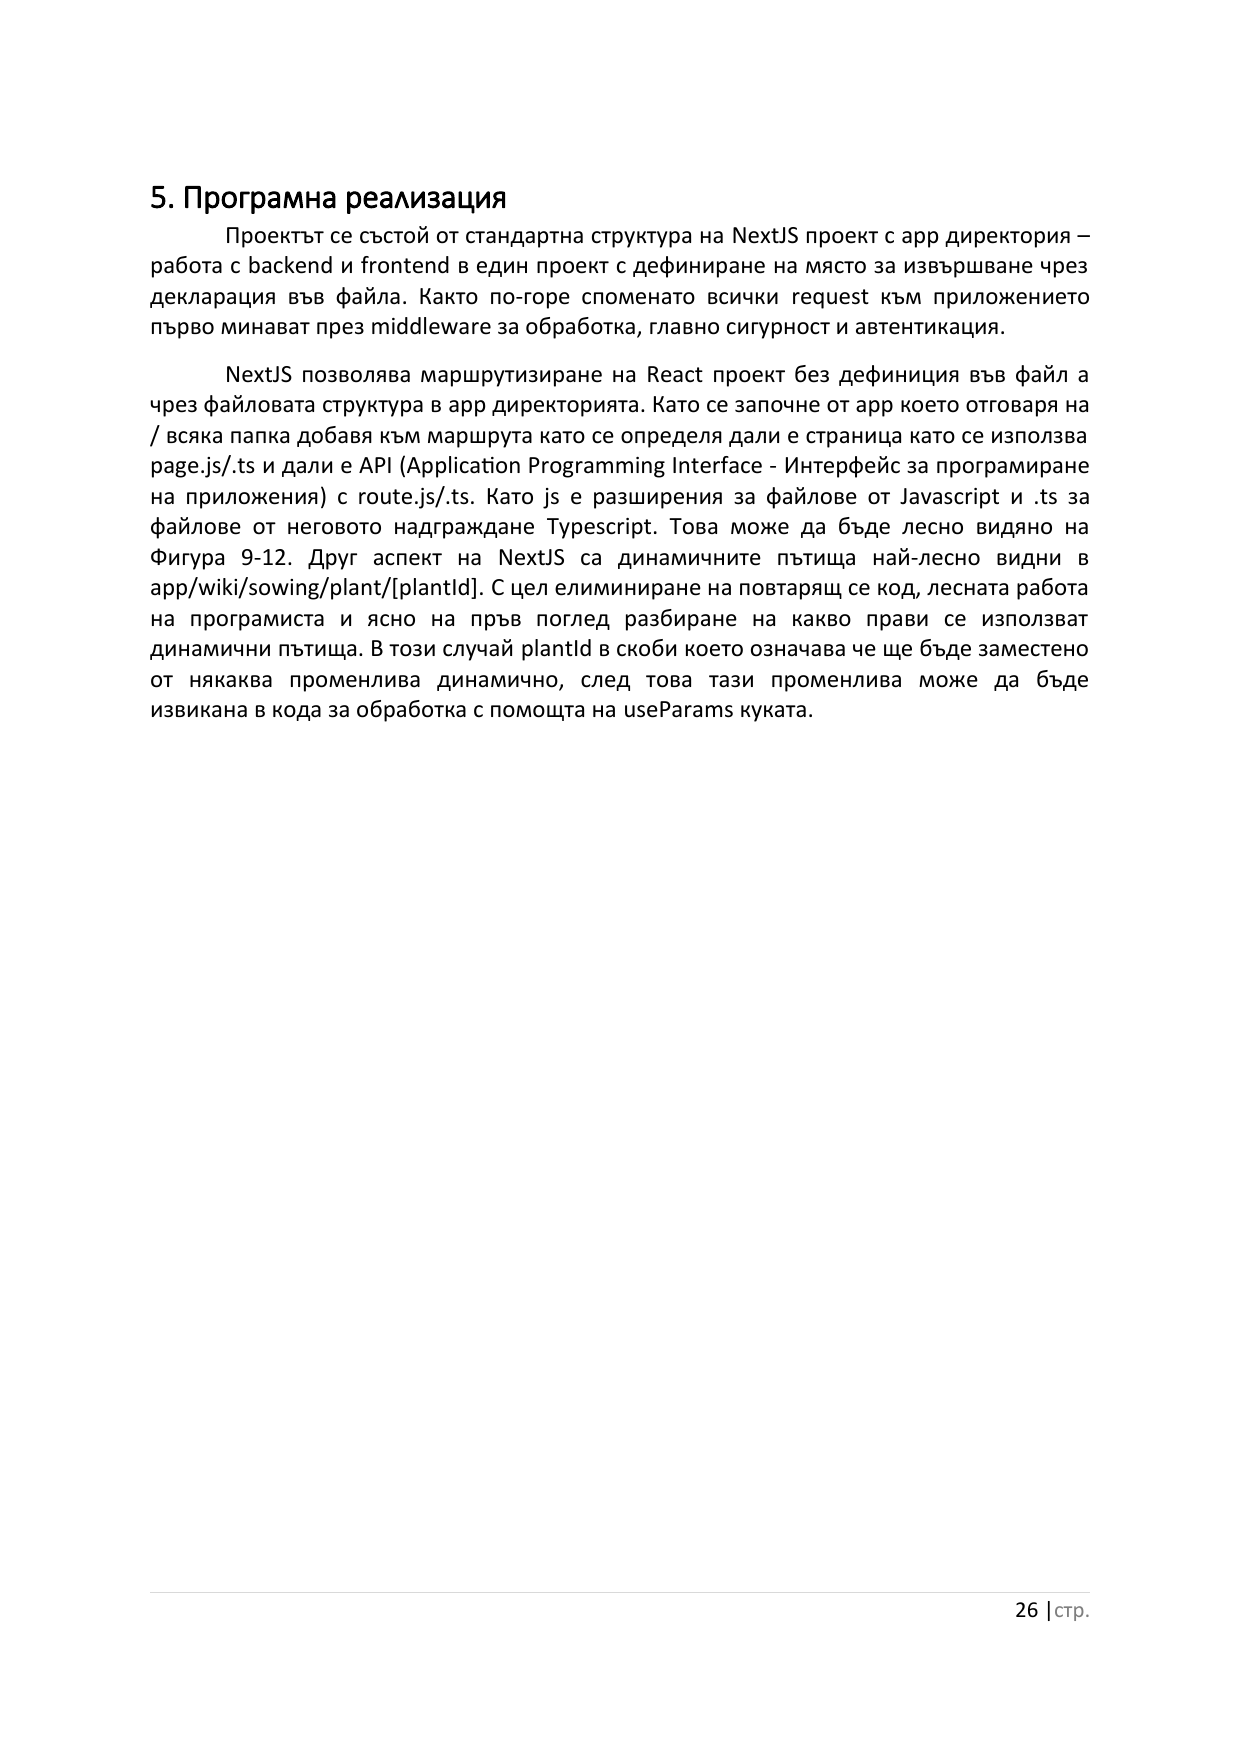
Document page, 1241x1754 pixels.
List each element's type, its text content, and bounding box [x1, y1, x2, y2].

text NextJS позволява маршрутизиране на React проект без дефиниция във файл а чрез файловата структура в app директорията. Като се започне от app което отговаря на / всяка папка добавя към маршрута като се определя дали е страница като се използва page.js/.ts и дали е API (Application Programming Interface - Интерфейс за програмиране на приложения) с route.js/.ts. Като js е разширения за файлове от Javascript и .ts за файлове от неговото надграждане Typescript. Това може да бъде лесно видяно на Фигура 9-12. Друг аспект на NextJS са динамичните пътища най-лесно видни в app/wiki/sowing/plant/[plantId]. С цел елиминиране на повтарящ се код, лесната работа на програмиста и ясно на пръв поглед разбиране на какво прави се използват динамични пътища. В този случай plantId в скоби което означава че ще бъде заместено от някаква променлива динамично, след това тази променлива може да бъде извикана в кода за обработка с помощта на useParams куката. [150, 358, 1090, 724]
text Проектът се състой от стандартна структура на NextJS проект с app директория – работа с backend и frontend в един проект с дефиниране на място за извършване чрез декларация във файла. Както по-горе споменато всички request към приложението първо минават през middleware за обработка, главно сигурност и автентикация. [150, 219, 1090, 341]
subtitle 5. Програмна реализация [150, 175, 1090, 216]
